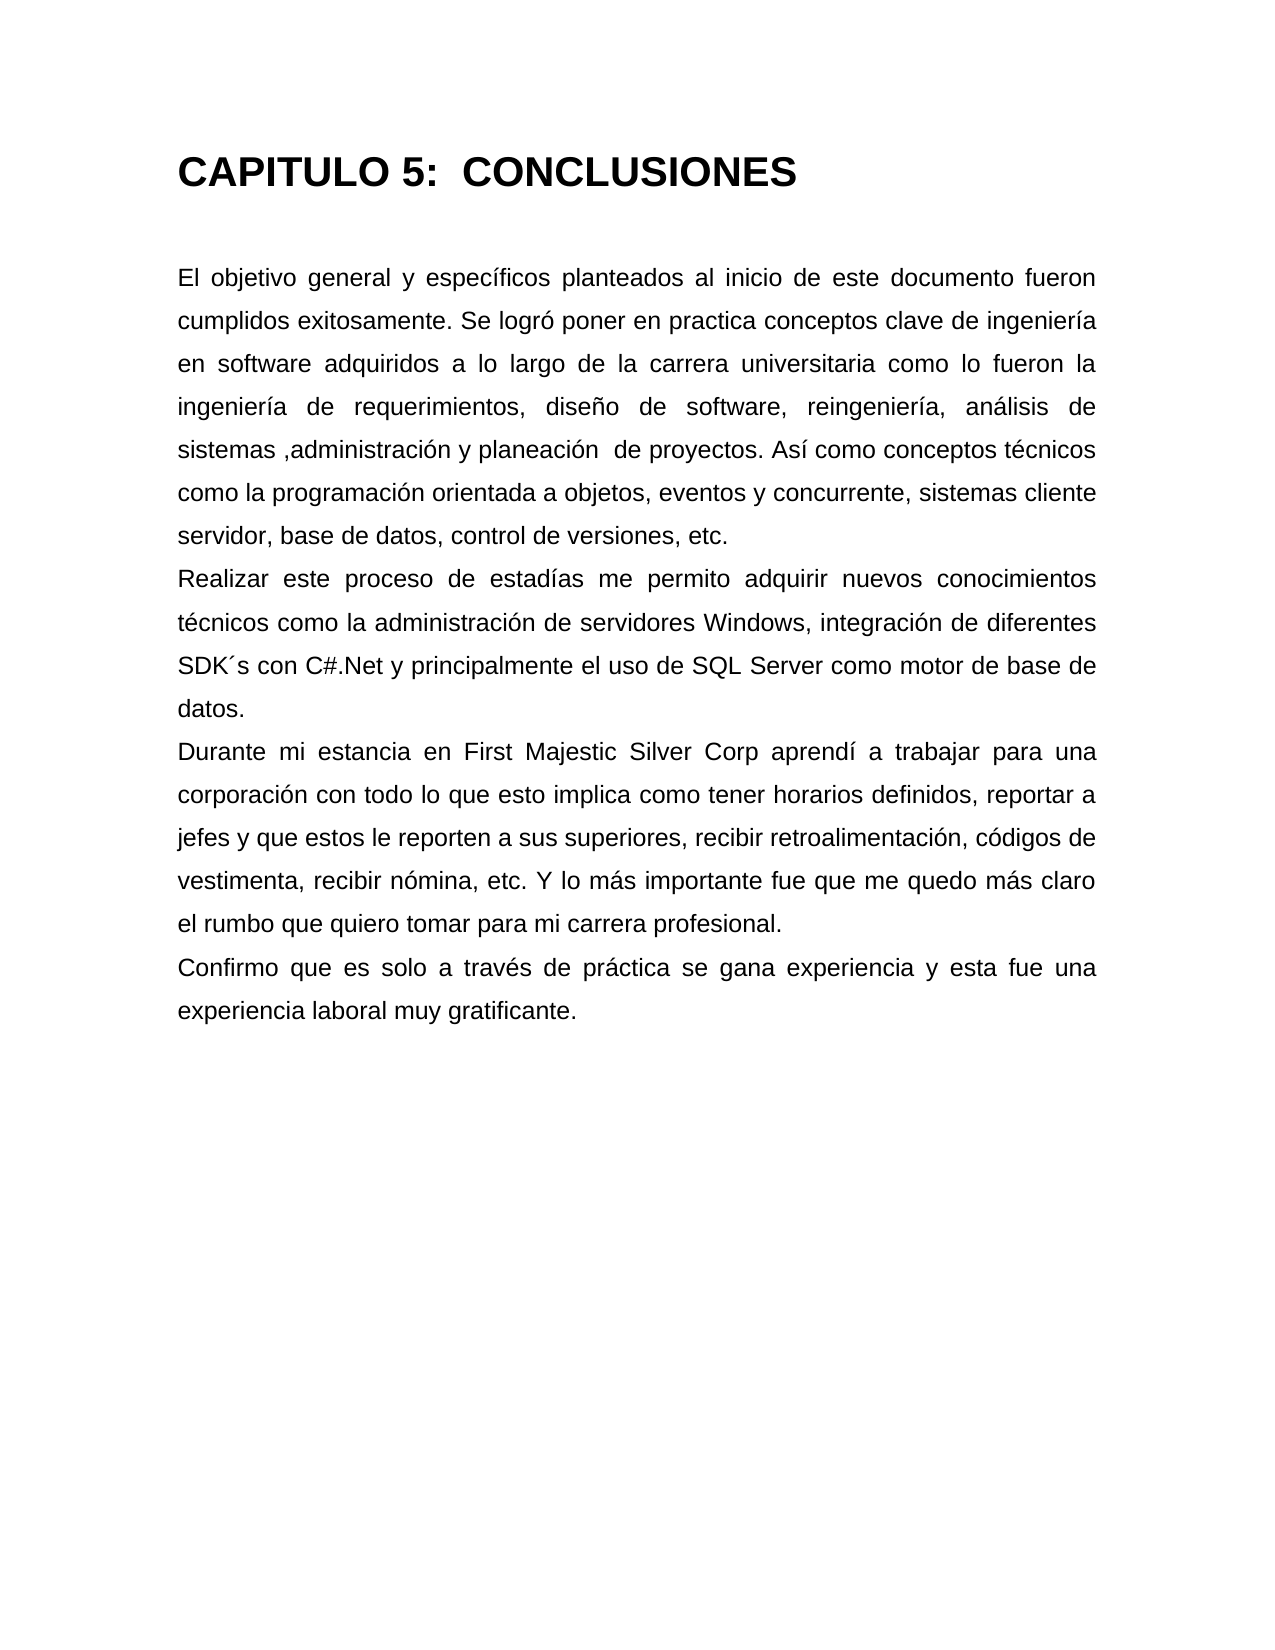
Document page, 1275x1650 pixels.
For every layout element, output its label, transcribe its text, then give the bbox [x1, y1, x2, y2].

text CAPITULO 5: CONCLUSIONES [177, 148, 1098, 196]
text Confirmo que es solo a través de práctica se gana experiencia y esta fue una experiencia laboral muy gratificante. [177, 953, 1098, 1024]
text Realizar este proceso de estadías me permito adquirir nuevos conocimientos técnicos como la administración de servidores Windows, integración de diferentes SDK´s con C#.Net y principalmente el uso de SQL Server como motor de base de datos. [177, 564, 1098, 723]
text Durante mi estancia en First Majestic Silver Corp aprendí a trabajar para una corporación con todo lo que esto implica como tener horarios definidos, reportar a jefes y que estos le reporten a sus superiores, recibir retroalimentación, códigos de vestimenta, recibir nómina, etc. Y lo más importante fue que me quedo más claro el rumbo que quiero tomar para mi carrera profesional. [177, 737, 1098, 938]
text El objetivo general y específicos planteados al inicio de este documento fueron cumplidos exitosamente. Se logró poner en practica conceptos clave de ingeniería en software adquiridos a lo largo de la carrera universitaria como lo fueron la ingeniería de requerimientos, diseño de software, reingeniería, análisis de sistemas ,administración y planeación de proyectos. Así como conceptos técnicos como la programación orientada a objetos, eventos y concurrente, sistemas cliente servidor, base de datos, control de versiones, etc. [177, 263, 1098, 550]
